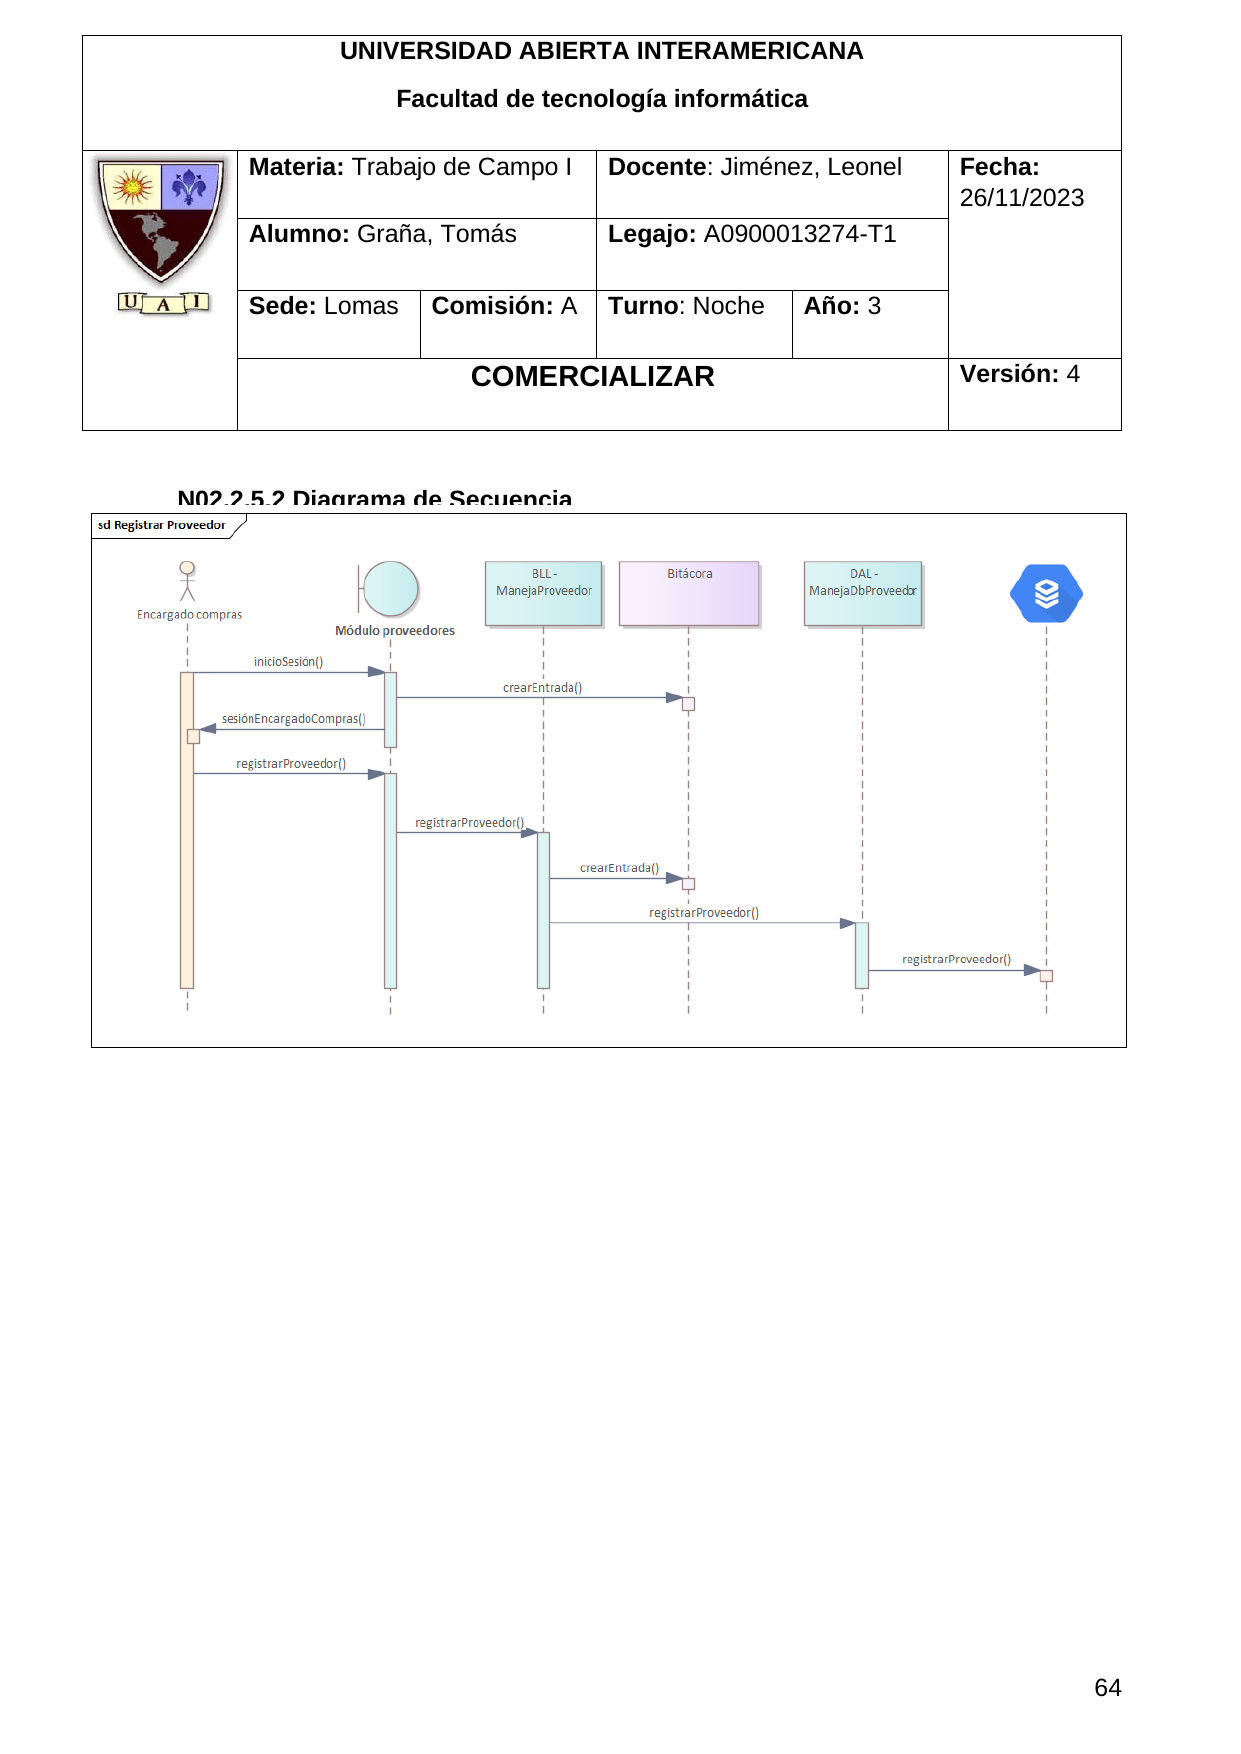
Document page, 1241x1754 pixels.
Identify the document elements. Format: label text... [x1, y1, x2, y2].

picture [87, 151, 234, 320]
subtitle N02.2.5.2 Diagrama de Secuencia [177, 485, 1122, 505]
picture [83, 505, 1134, 1055]
